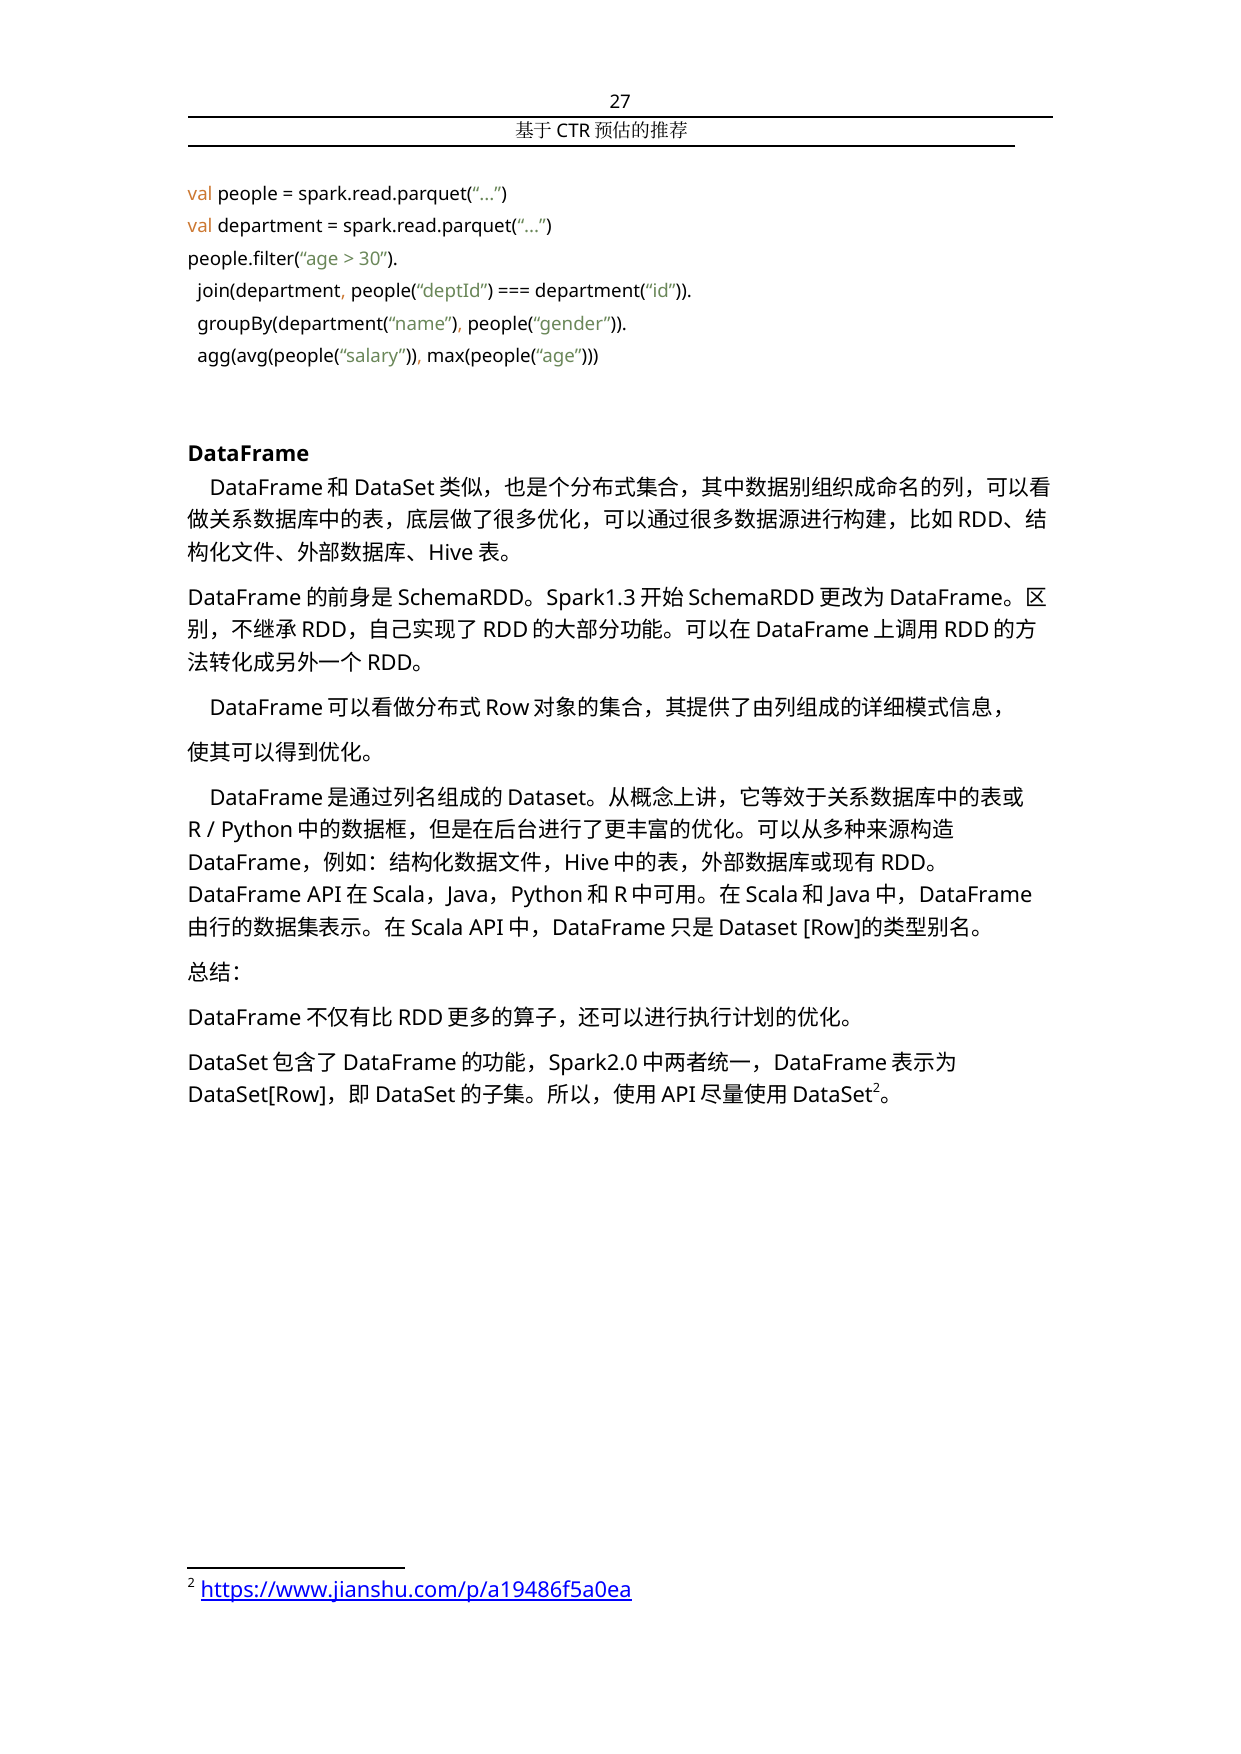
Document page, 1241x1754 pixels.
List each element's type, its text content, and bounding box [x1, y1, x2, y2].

text DataFrame和DataSet类似，也是个分布式集合，其中数据别组织成命名的列，可以看做关系数据库中的表，底层做了很多优化，可以通过很多数据源进行构建，比如RDD、结构化文件、外部数据库、Hive表。 [187, 469, 1053, 567]
text 总结： [187, 954, 1053, 987]
text DataFrame不仅有比RDD更多的算子，还可以进行执行计划的优化。 [187, 999, 1053, 1032]
text DataFrame的前身是SchemaRDD。Spark1.3开始SchemaRDD更改为DataFrame。区别，不继承RDD，自己实现了RDD的大部分功能。可以在DataFrame上调用RDD的方法转化成另外一个RDD。 [187, 579, 1053, 677]
text DataFrame是通过列名组成的Dataset。从概念上讲，它等效于关系数据库中的表或R / Python中的数据框，但是在后台进行了更丰富的优化。可以从多种来源构造DataFrame，例如：结构化数据文件，Hive中的表，外部数据库或现有RDD。 DataFrame API在Scala，Java，Python和R中可用。在Scala和Java中，DataFrame由行的数据集表示。在Scala API中，DataFrame只是Dataset [Row]的类型别名。 [187, 779, 1053, 942]
text DataSet包含了DataFrame的功能，Spark2.0中两者统一，DataFrame表示为DataSet[Row]，即DataSet的子集。所以，使用API尽量使用DataSet。 [187, 1044, 1053, 1109]
text 使其可以得到优化。 [187, 734, 1053, 767]
text val people = spark.read.parquet(“...”) val department = spark.read.parquet(“...”) people.filter(“age > 30”). join(department, people(“deptId”) === department(“id”)). groupBy(department(“name”), people(“gender”)). agg(avg(people(“salary”)), max(people(“age”))) [187, 177, 1053, 372]
text DataFrame [187, 437, 1053, 469]
text DataFrame可以看做分布式Row对象的集合，其提供了由列组成的详细模式信息， [187, 689, 1053, 722]
